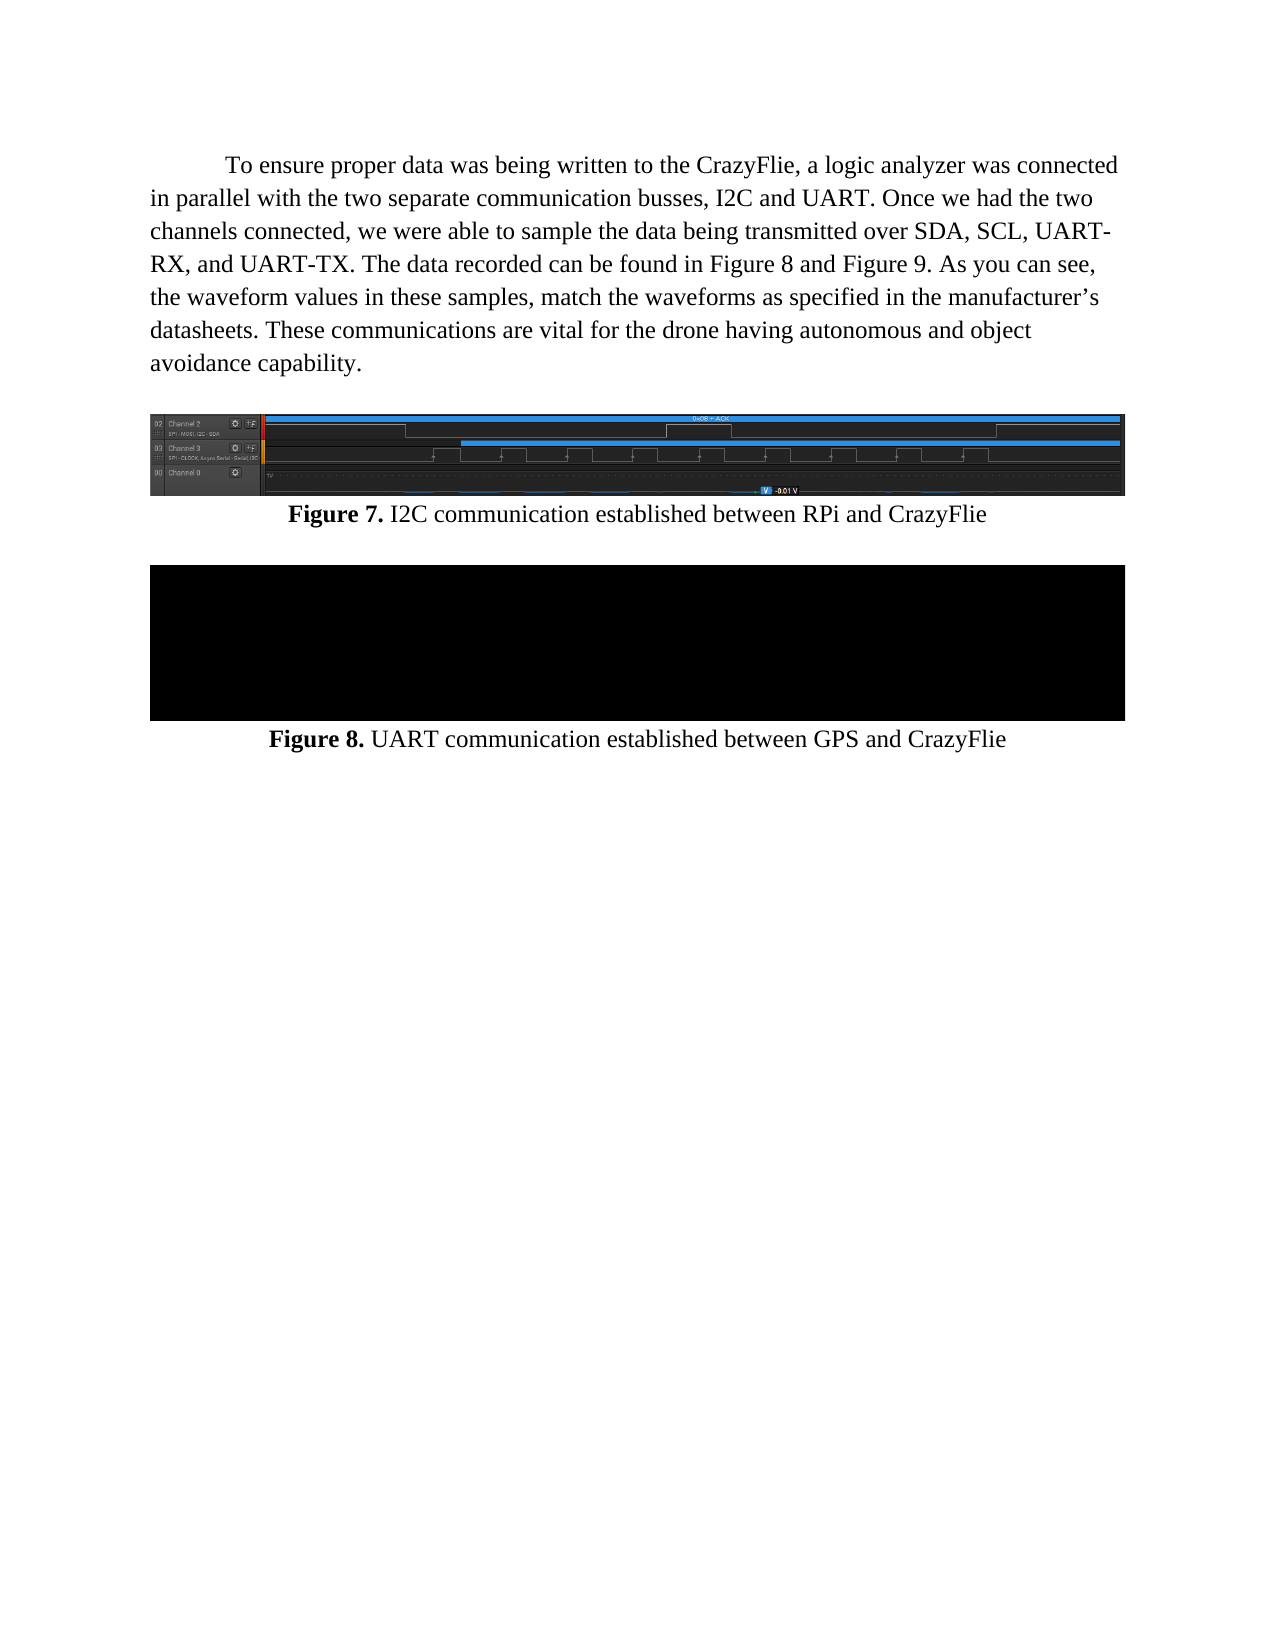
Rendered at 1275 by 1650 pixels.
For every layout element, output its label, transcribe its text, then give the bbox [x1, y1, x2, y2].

picture [150, 414, 1125, 496]
text To ensure proper data was being written to the CrazyFlie, a logic analyzer was connected in parallel with the two separate communication busses, I2C and UART. Once we had the two channels connected, we were able to sample the data being transmitted over SDA, SCL, UART-RX, and UART-TX. The data recorded can be found in Figure 8 and Figure 9. As you can see, the waveform values in these samples, match the waveforms as specified in the manufacturer’s datasheets. These communications are vital for the drone having autonomous and object avoidance capability. [150, 150, 1125, 377]
text Figure 7. I2C communication established between RPi and CrazyFlie [150, 499, 1125, 528]
picture [150, 565, 1125, 721]
text Figure 8. UART communication established between GPS and CrazyFlie [150, 724, 1125, 753]
